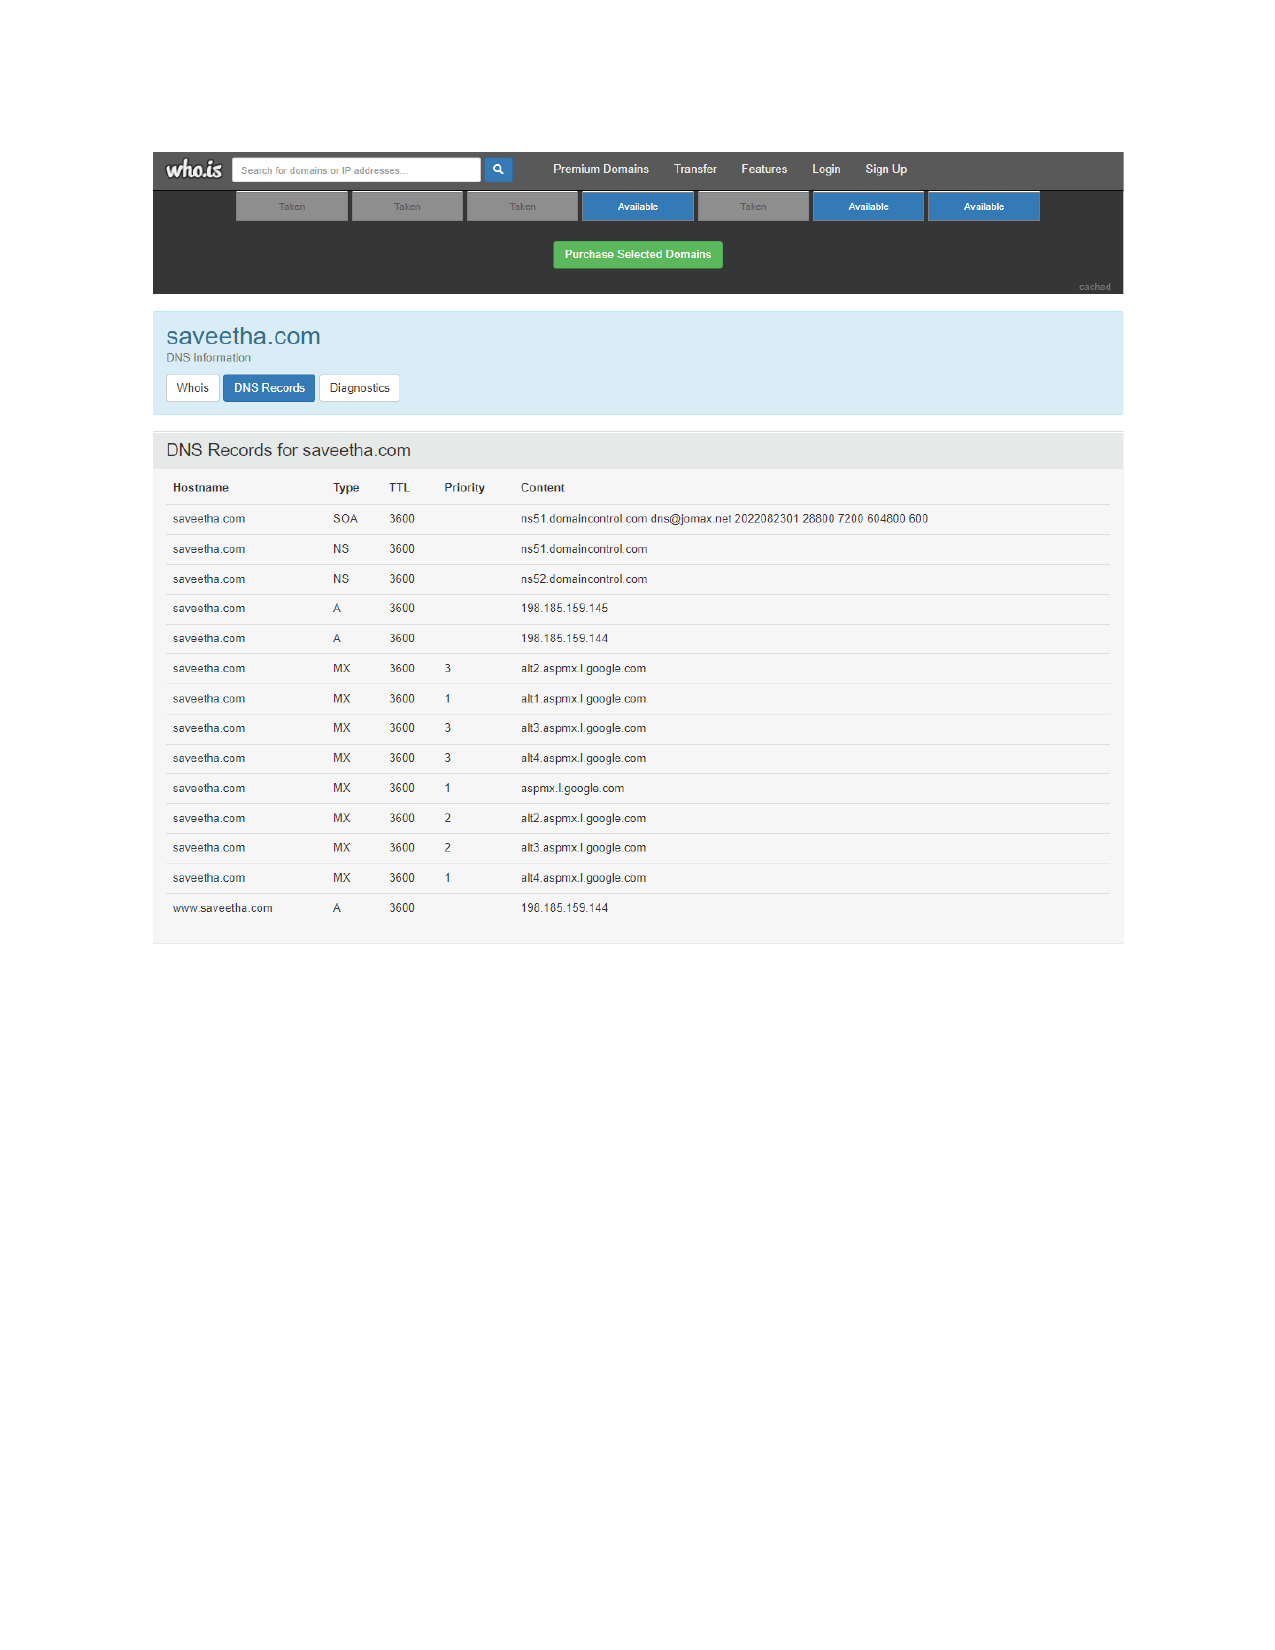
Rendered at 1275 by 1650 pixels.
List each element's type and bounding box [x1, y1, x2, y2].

picture [153, 152, 1124, 944]
